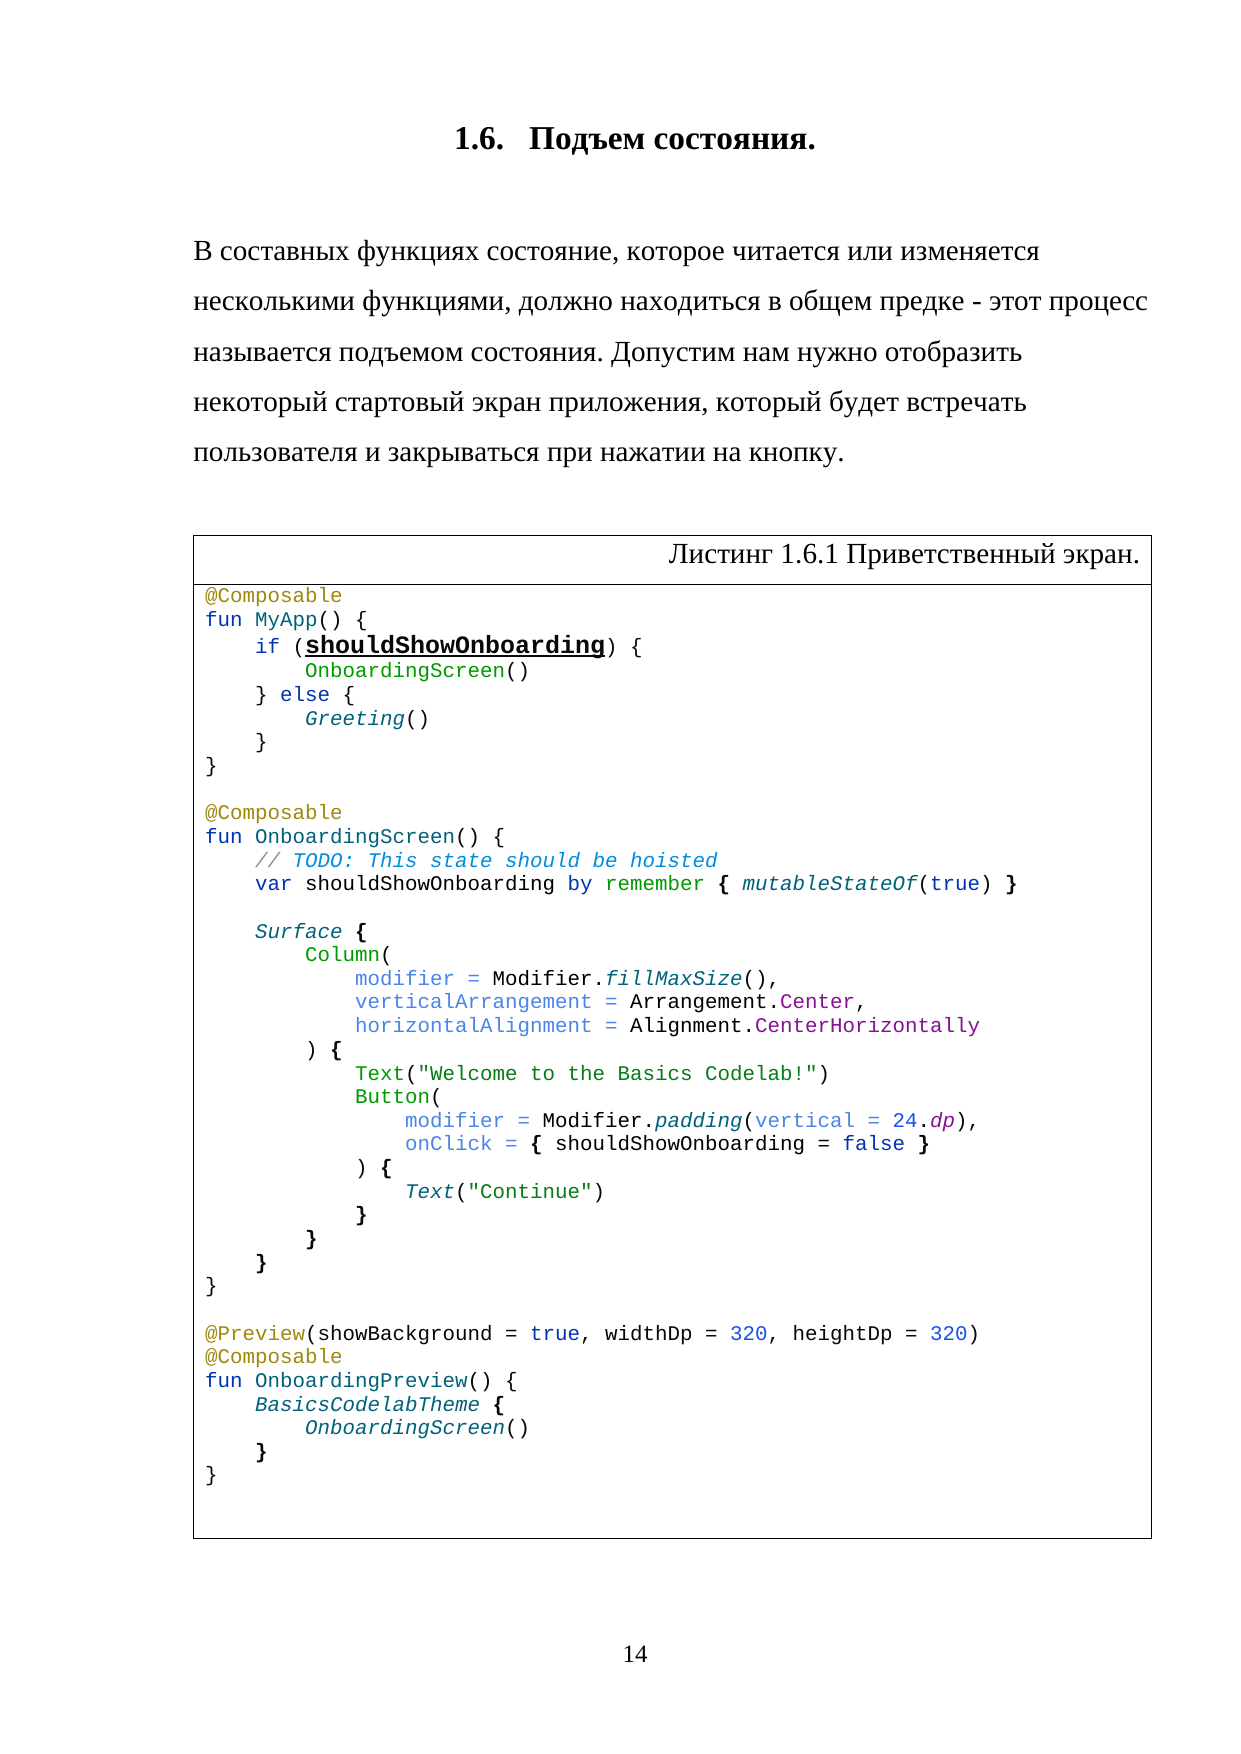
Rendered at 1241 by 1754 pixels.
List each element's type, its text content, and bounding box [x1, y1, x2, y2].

table_header Листинг 1.6.1 Приветственный экран. [194, 536, 1151, 584]
table_cell @Composable fun MyApp() { if (shouldShowOnboarding) { OnboardingScreen() } else { Greeting() } } @Composable fun OnboardingScreen() { // TODO: This state should be hoisted var shouldShowOnboarding by remember { mutableStateOf(true) } Surface { Column( modifier = Modifier.fillMaxSize(), verticalArrangement = Arrangement.Center, horizontalAlignment = Alignment.CenterHorizontally ) { Text("Welcome to the Basics Codelab!") Button( modifier = Modifier.padding(vertical = 24.dp), onClick = { shouldShowOnboarding = false } ) { Text("Continue") } } } } @Preview(showBackground = true, widthDp = 320, heightDp = 320) @Composable fun OnboardingPreview() { BasicsCodelabTheme { OnboardingScreen() } } [194, 585, 1151, 1538]
list В составных функциях состояние, которое читается или изменяется несколькими функциями, должно находиться в общем предке - этот процесс называется подъемом состояния. Допустим нам нужно отобразить некоторый стартовый экран приложения, который будет встречать пользователя и закрываться при нажатии на кнопку. [193, 233, 1152, 468]
list Подъем состояния. [118, 118, 1152, 156]
